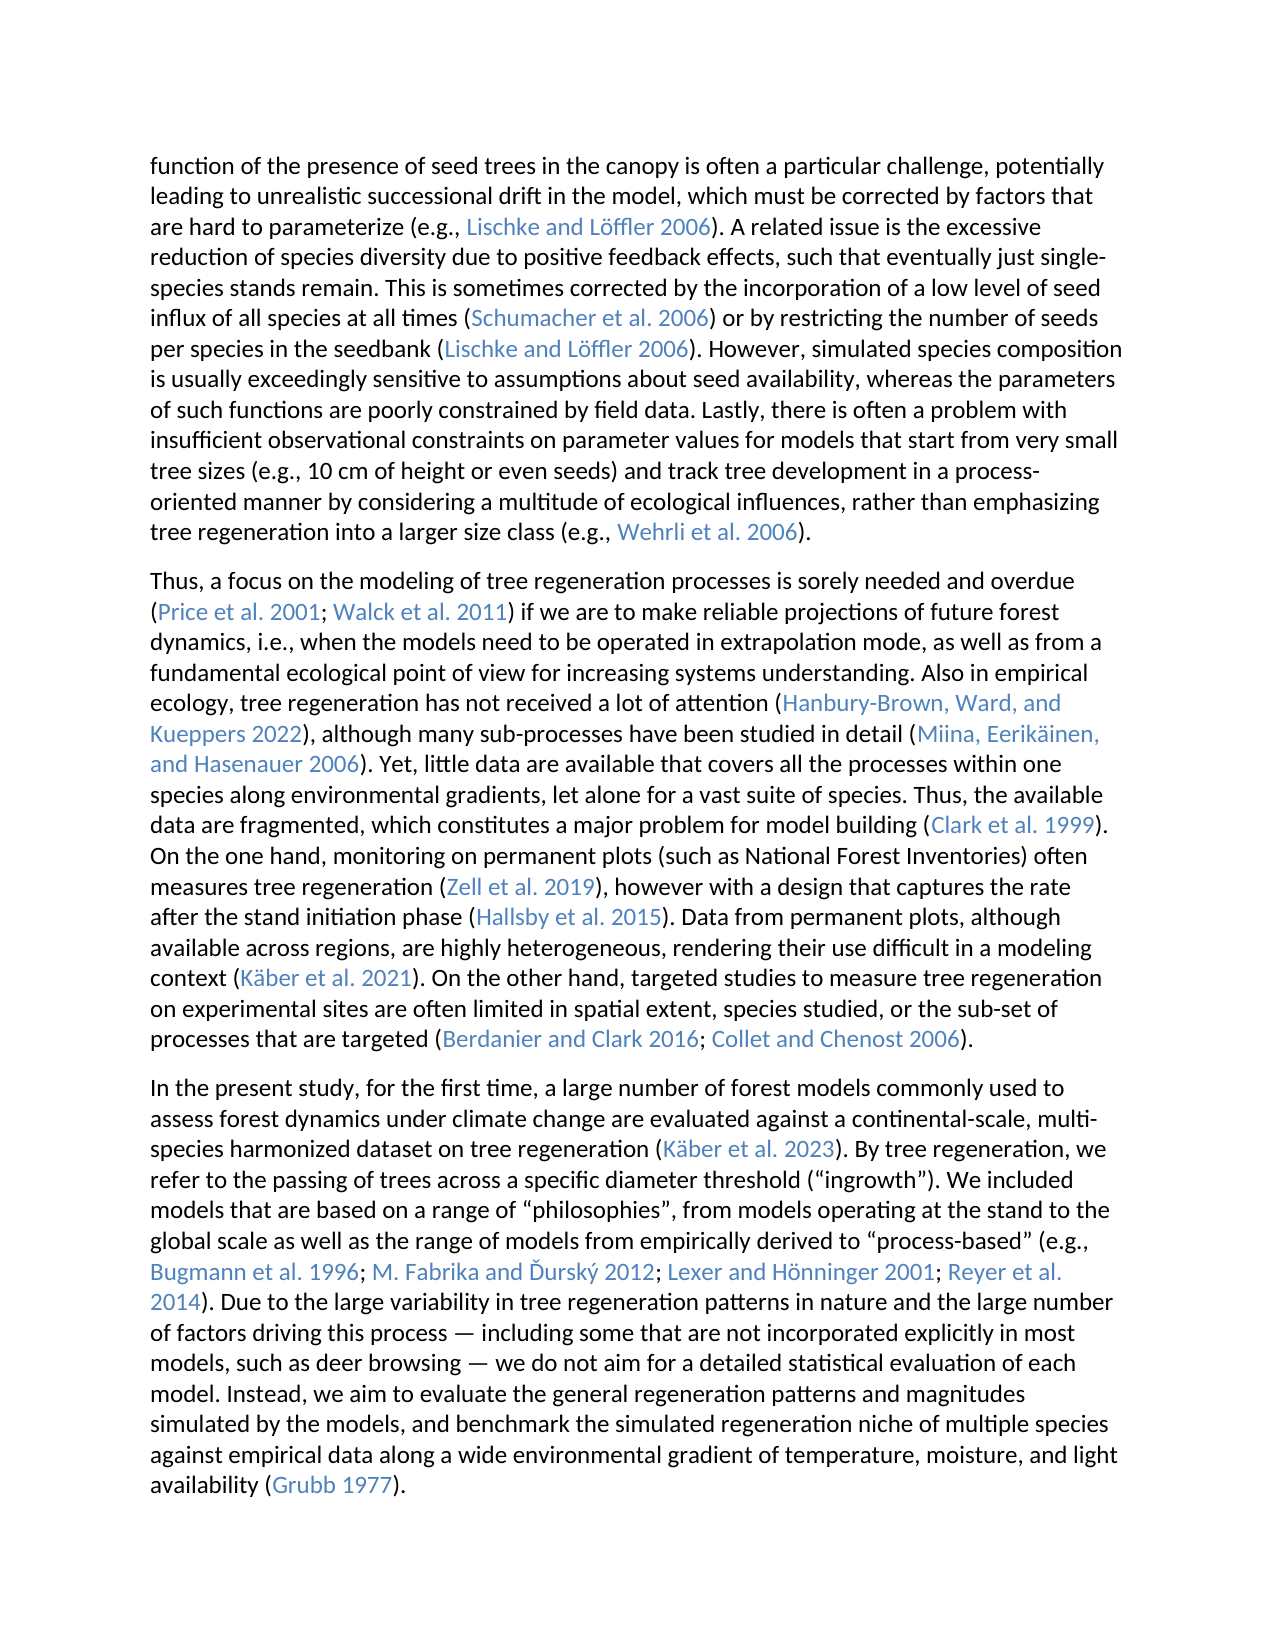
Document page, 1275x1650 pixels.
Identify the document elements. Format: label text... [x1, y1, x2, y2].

text Thus, a focus on the modeling of tree regeneration processes is sorely needed and overdue (Price et al. 2001; Walck et al. 2011) if we are to make reliable projections of future forest dynamics, i.e., when the models need to be operated in extrapolation mode, as well as from a fundamental ecological point of view for increasing systems understanding. Also in empirical ecology, tree regeneration has not received a lot of attention (Hanbury-Brown, Ward, and Kueppers 2022), although many sub-processes have been studied in detail (Miina, Eerikäinen, and Hasenauer 2006). Yet, little data are available that covers all the processes within one species along environmental gradients, let alone for a vast suite of species. Thus, the available data are fragmented, which constitutes a major problem for model building (Clark et al. 1999). On the one hand, monitoring on permanent plots (such as National Forest Inventories) often measures tree regeneration (Zell et al. 2019), however with a design that captures the rate after the stand initiation phase (Hallsby et al. 2015). Data from permanent plots, although available across regions, are highly heterogeneous, rendering their use difficult in a modeling context (Käber et al. 2021). On the other hand, targeted studies to measure tree regeneration on experimental sites are often limited in spatial extent, species studied, or the sub-set of processes that are targeted (Berdanier and Clark 2016; Collet and Chenost 2006). [150, 566, 1125, 1054]
text In the present study, for the first time, a large number of forest models commonly used to assess forest dynamics under climate change are evaluated against a continental-scale, multi-species harmonized dataset on tree regeneration (Käber et al. 2023). By tree regeneration, we refer to the passing of trees across a specific diameter threshold (“ingrowth”). We included models that are based on a range of “philosophies”, from models operating at the stand to the global scale as well as the range of models from empirically derived to “process-based” (e.g., Bugmann et al. 1996; M. Fabrika and Ďurský 2012; Lexer and Hönninger 2001; Reyer et al. 2014). Due to the large variability in tree regeneration patterns in nature and the large number of factors driving this process — including some that are not incorporated explicitly in most models, such as deer browsing — we do not aim for a detailed statistical evaluation of each model. Instead, we aim to evaluate the general regeneration patterns and magnitudes simulated by the models, and benchmark the simulated regeneration niche of multiple species against empirical data along a wide environmental gradient of temperature, moisture, and light availability (Grubb 1977). [150, 1073, 1125, 1500]
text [150, 150, 1125, 547]
